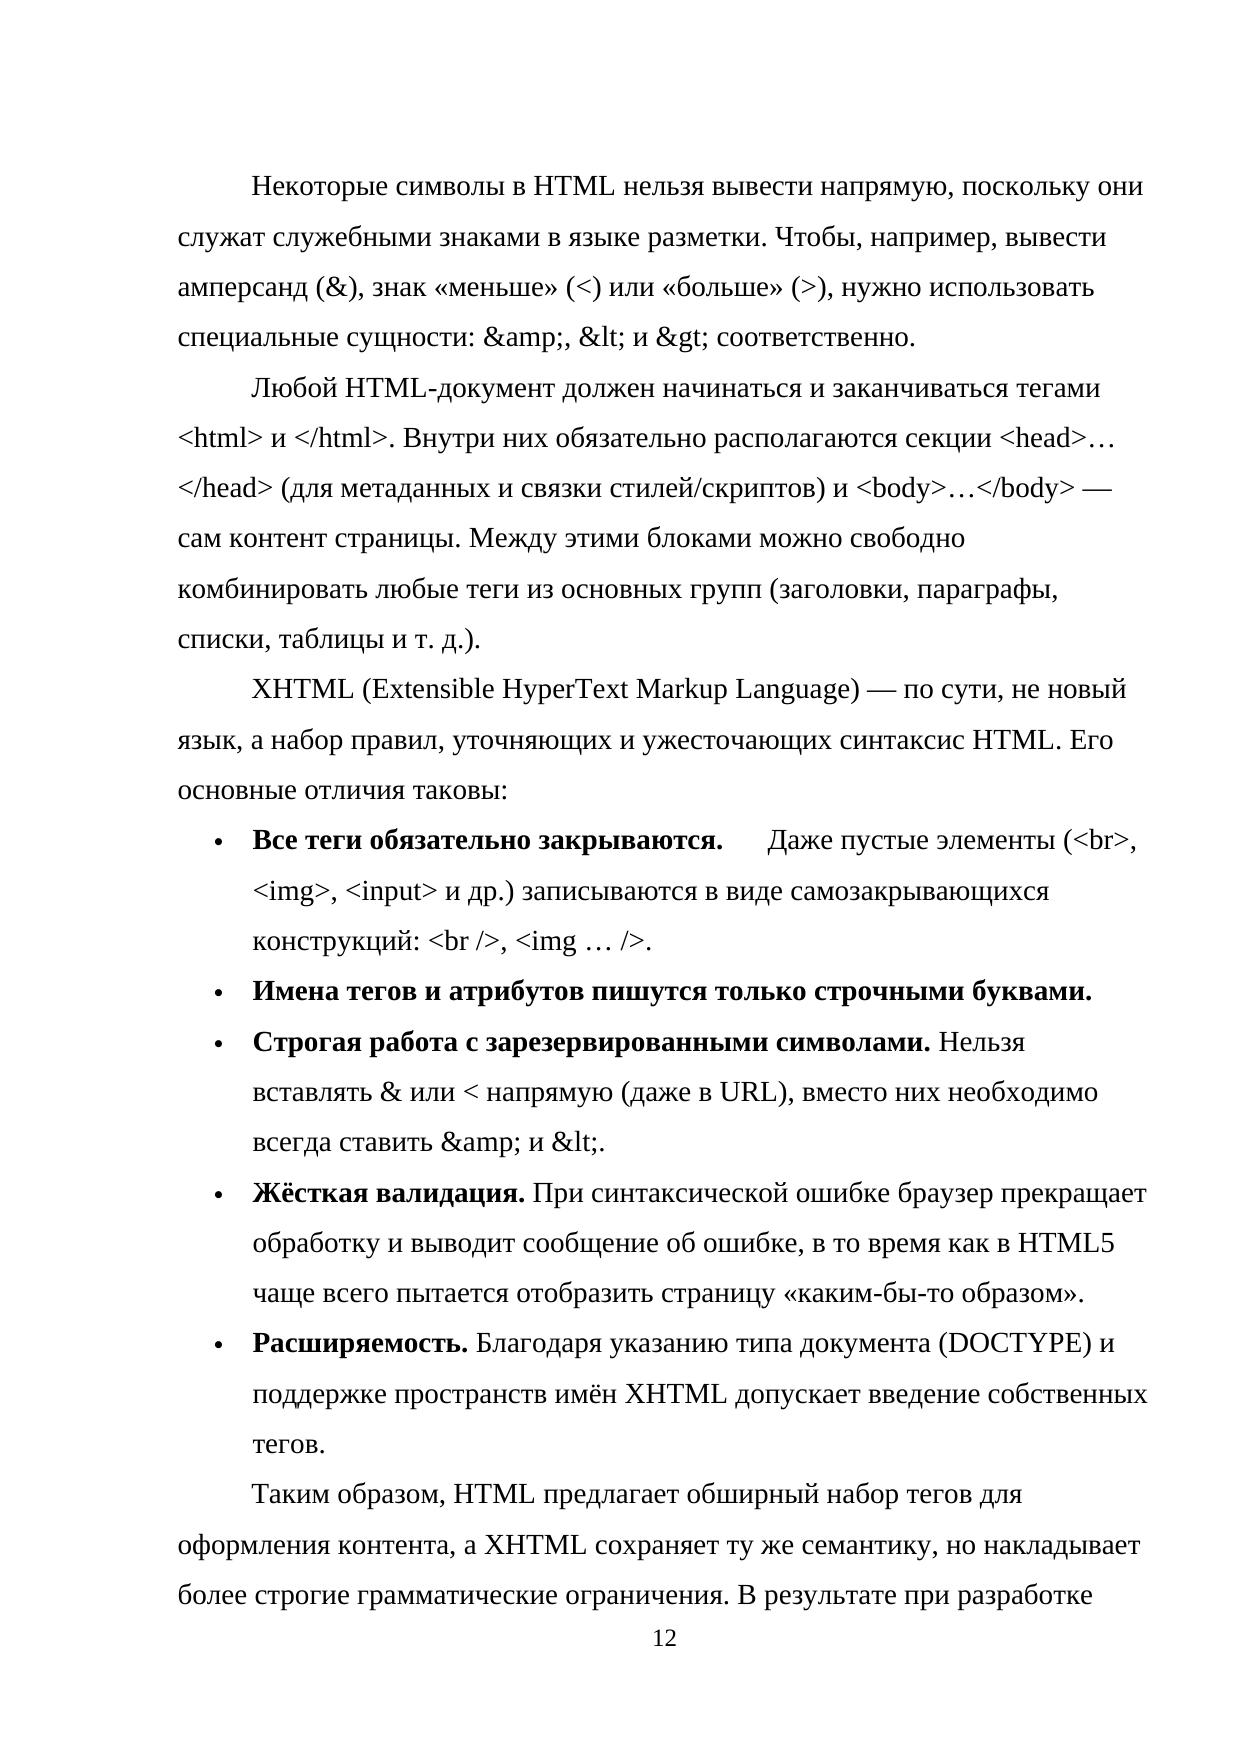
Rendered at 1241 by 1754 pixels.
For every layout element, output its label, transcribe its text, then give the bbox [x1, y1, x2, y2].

list Расширяемость. Благодаря указанию типа документа (DOCTYPE) и поддержке пространств имён XHTML допускает введение собственных тегов. [215, 1326, 1152, 1460]
list Имена тегов и атрибутов пишутся только строчными буквами. [215, 973, 1152, 1007]
list Все теги обязательно закрываются. Даже пустые элементы (<br>, <img>, <input> и др.) записываются в виде самозакрывающихся конструкций: <br />, <img … />. [215, 822, 1152, 957]
text Некоторые символы в HTML нельзя вывести напрямую, поскольку они служат служебными знаками в языке разметки. Чтобы, например, вывести амперсанд (&), знак «меньше» (<) или «больше» (>), нужно использовать специальные сущности: &amp;, &lt; и &gt; соответственно. [177, 168, 1152, 353]
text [177, 1477, 1152, 1611]
list Строгая работа с зарезервированными символами. Нельзя вставлять & или < напрямую (даже в URL), вместо них необходимо всегда ставить &amp; и &lt;. [215, 1024, 1152, 1158]
text Любой HTML-документ должен начинаться и заканчиваться тегами <html> и </html>. Внутри них обязательно располагаются секции <head>…</head> (для метаданных и связки стилей/скриптов) и <body>…</body> — сам контент страницы. Между этими блоками можно свободно комбинировать любые теги из основных групп (заголовки, параграфы, списки, таблицы и т. д.). [177, 370, 1152, 655]
list Жёсткая валидация. При синтаксической ошибке браузер прекращает обработку и выводит сообщение об ошибке, в то время как в HTML5 чаще всего пытается отобразить страницу «каким-бы-то образом». [215, 1175, 1152, 1309]
text XHTML (Extensible HyperText Markup Language) — по сути, не новый язык, а набор правил, уточняющих и ужесточающих синтаксис HTML. Его основные отличия таковы: [177, 672, 1152, 806]
